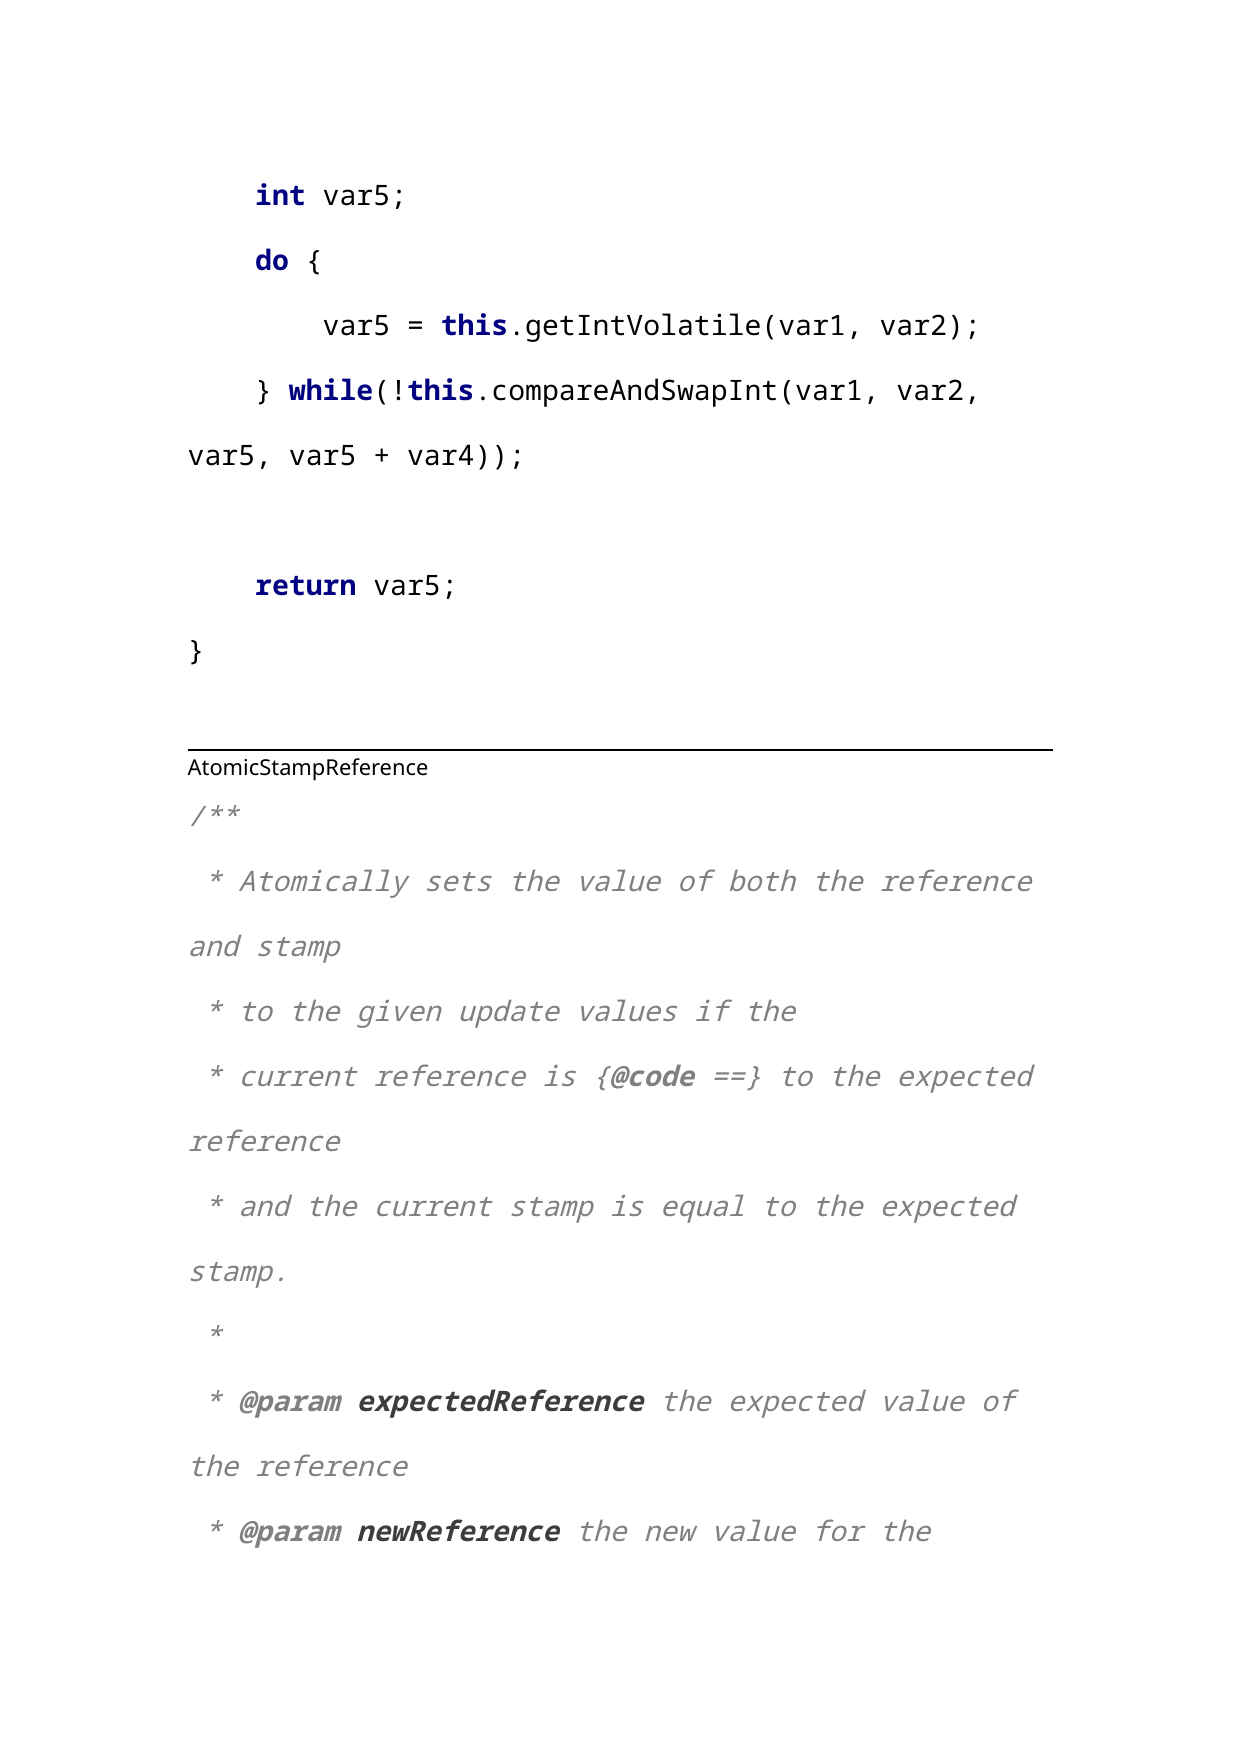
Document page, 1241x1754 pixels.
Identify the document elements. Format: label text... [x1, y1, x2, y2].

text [187, 783, 1053, 1563]
text AtomicStampReference [187, 751, 1053, 783]
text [187, 162, 1053, 682]
